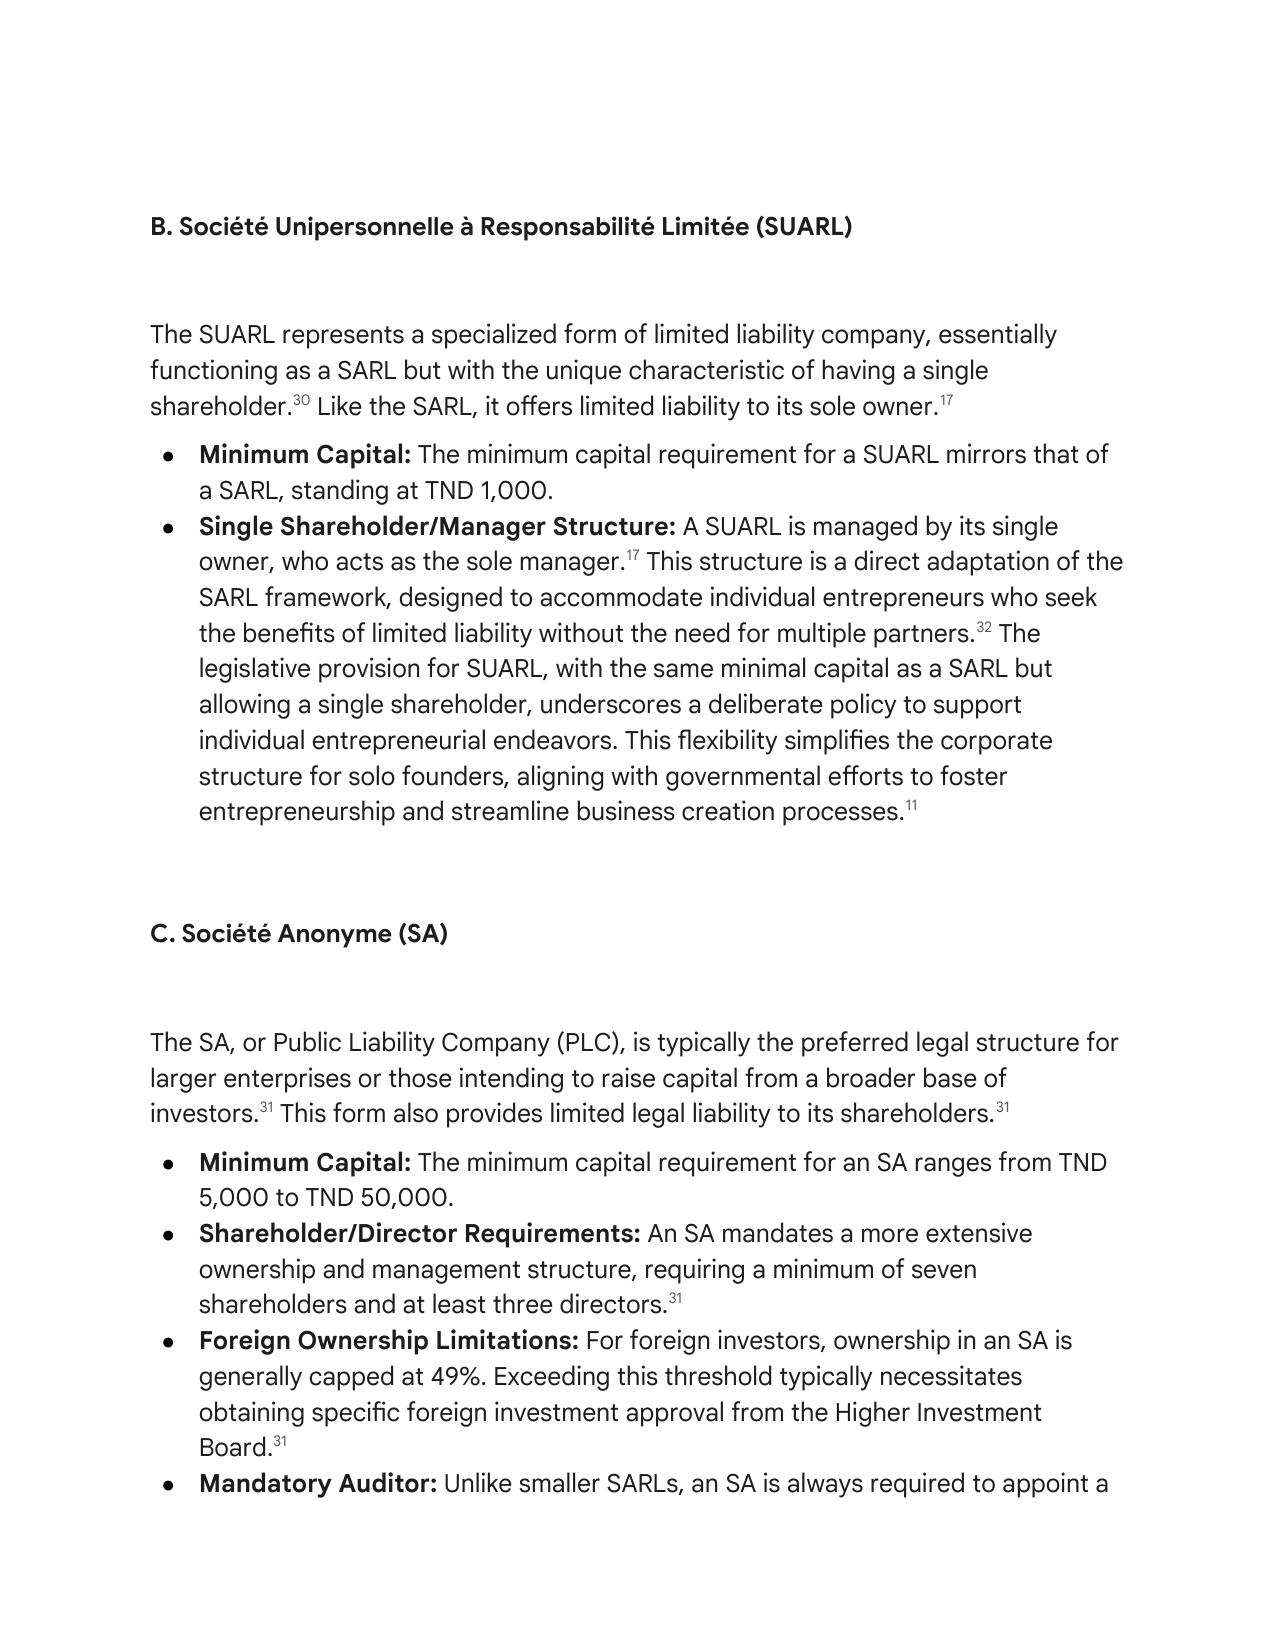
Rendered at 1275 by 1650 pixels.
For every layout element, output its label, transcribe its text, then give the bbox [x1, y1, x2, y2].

text The SA, or Public Liability Company (PLC), is typically the preferred legal structure for larger enterprises or those intending to raise capital from a broader base of investors.31 This form also provides limited legal liability to its shareholders.31 [150, 1027, 1125, 1130]
list Minimum Capital: The minimum capital requirement for a SUARL mirrors that of a SARL, standing at TND 1,000. [161, 439, 1125, 506]
list Shareholder/Director Requirements: An SA mandates a more extensive ownership and management structure, requiring a minimum of seven shareholders and at least three directors.31 [161, 1218, 1125, 1321]
list Single Shareholder/Manager Structure: A SUARL is managed by its single owner, who acts as the sole manager.17 This structure is a direct adaptation of the SARL framework, designed to accommodate individual entrepreneurs who seek the benefits of limited liability without the need for multiple partners.32 The legislative provision for SUARL, with the same minimal capital as a SARL but allowing a single shareholder, underscores a deliberate policy to support individual entrepreneurial endeavors. This flexibility simplifies the corporate structure for solo founders, aligning with governmental efforts to foster entrepreneurship and streamline business creation processes.11 [161, 511, 1125, 828]
subtitle C. Société Anonyme (SA) [150, 918, 1125, 949]
list Minimum Capital: The minimum capital requirement for an SA ranges from TND 5,000 to TND 50,000. [161, 1147, 1125, 1214]
text The SUARL represents a specialized form of limited liability company, essentially functioning as a SARL but with the unique characteristic of having a single shareholder.30 Like the SARL, it offers limited liability to its sole owner.17 [150, 320, 1125, 422]
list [161, 1468, 1125, 1500]
list Foreign Ownership Limitations: For foreign investors, ownership in an SA is generally capped at 49%. Exceeding this threshold typically necessitates obtaining specific foreign investment approval from the Higher Investment Board.31 [161, 1325, 1125, 1464]
subtitle B. Société Unipersonnelle à Responsabilité Limitée (SUARL) [150, 211, 1125, 242]
